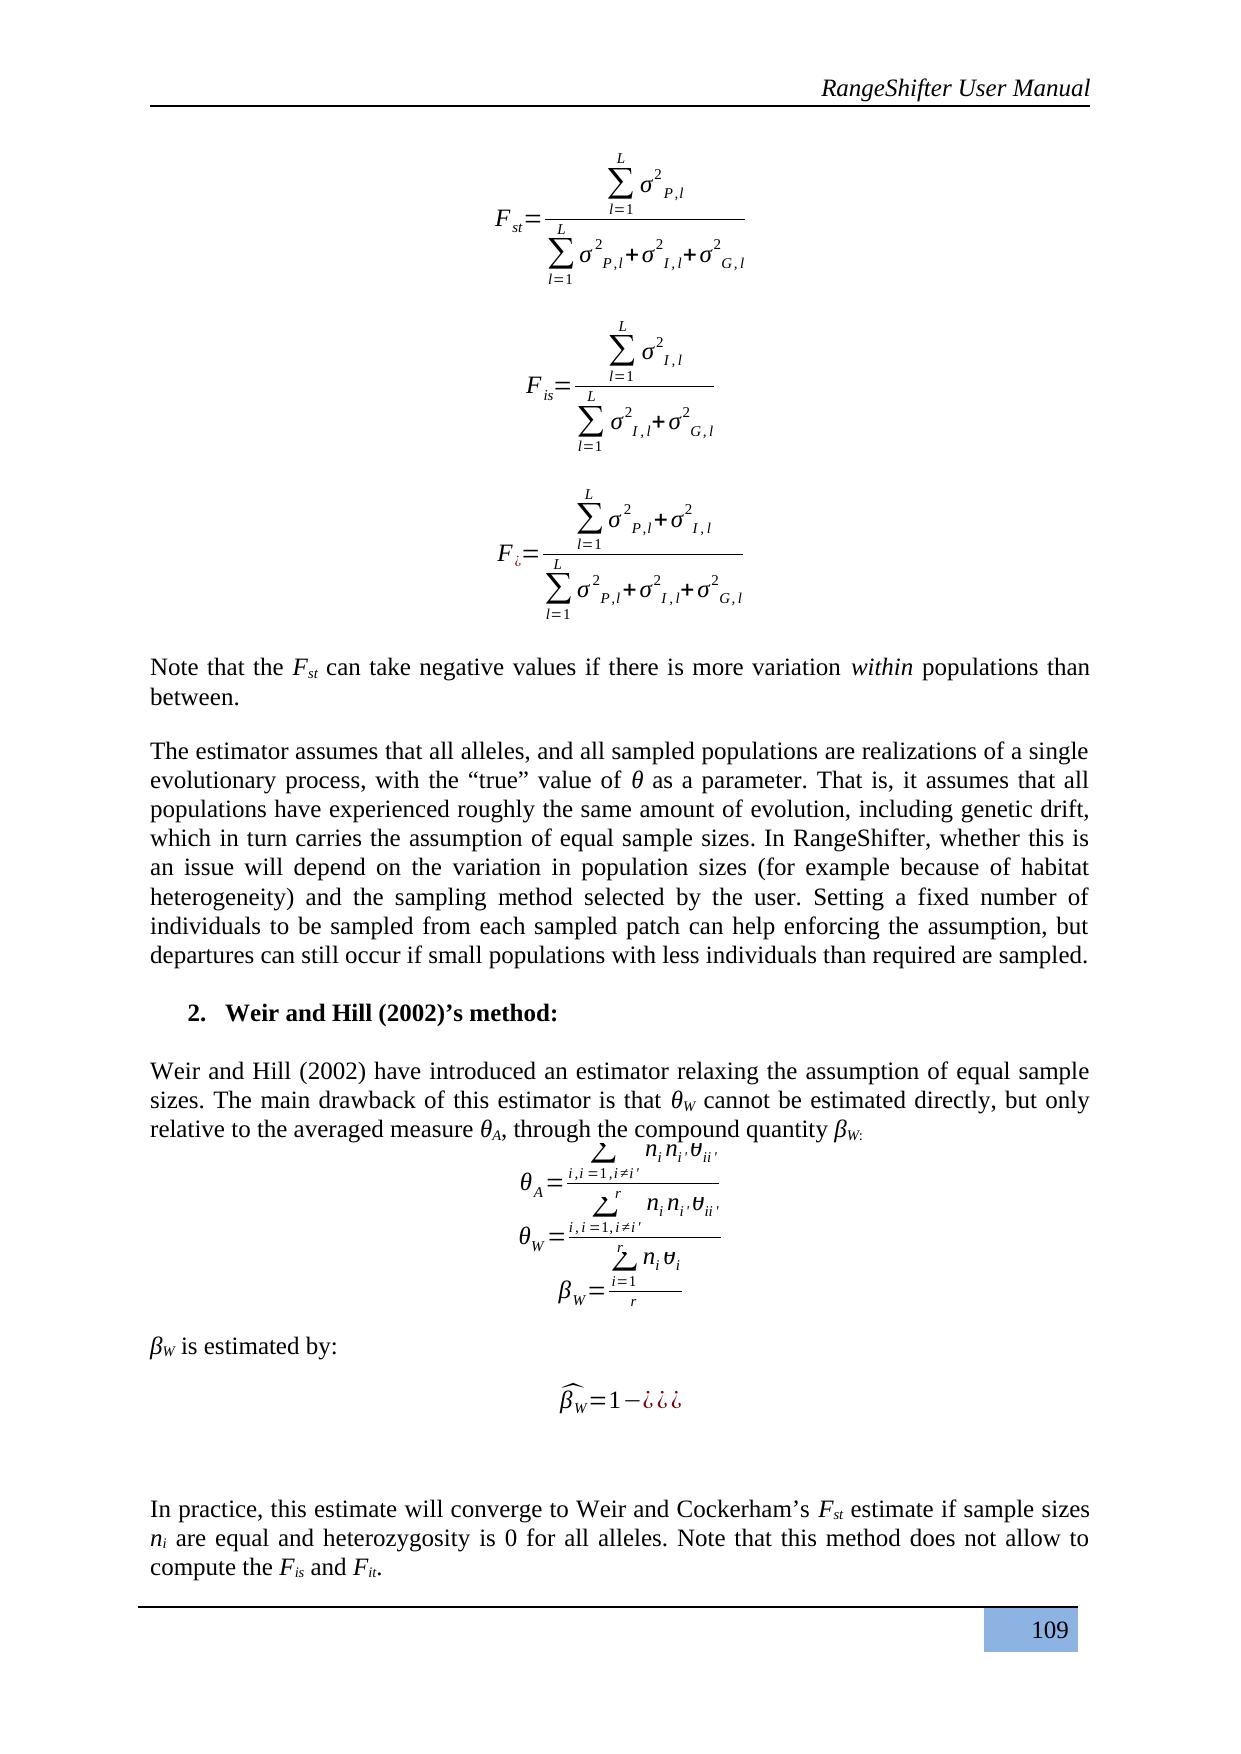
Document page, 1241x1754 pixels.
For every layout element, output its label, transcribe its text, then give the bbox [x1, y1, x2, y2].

text Note that the Fst can take negative values if there is more variation within populations than between. [150, 652, 1090, 711]
text The estimator assumes that all alleles, and all sampled populations are realizations of a single evolutionary process, with the “true” value of θ as a parameter. That is, it assumes that all populations have experienced roughly the same amount of evolution, including genetic drift, which in turn carries the assumption of equal sample sizes. In RangeShifter, whether this is an issue will depend on the variation in population sizes (for example because of habitat heterogeneity) and the sampling method selected by the user. Setting a fixed number of individuals to be sampled from each sampled patch can help enforcing the assumption, but departures can still occur if small populations with less individuals than required are sampled. [150, 736, 1090, 969]
text In practice, this estimate will converge to Weir and Cockerham’s Fst estimate if sample sizes ni are equal and heterozygosity is 0 for all alleles. Note that this method does not allow to compute the Fis and Fit. [150, 1494, 1090, 1581]
list Weir and Hill (2002)’s method: [187, 998, 1090, 1027]
text Weir and Hill (2002) have introduced an estimator relaxing the assumption of equal sample sizes. The main drawback of this estimator is that θW cannot be estimated directly, but only relative to the averaged measure θA, through the compound quantity βW: [150, 1056, 1090, 1144]
text βW is estimated by: [150, 1331, 1090, 1360]
